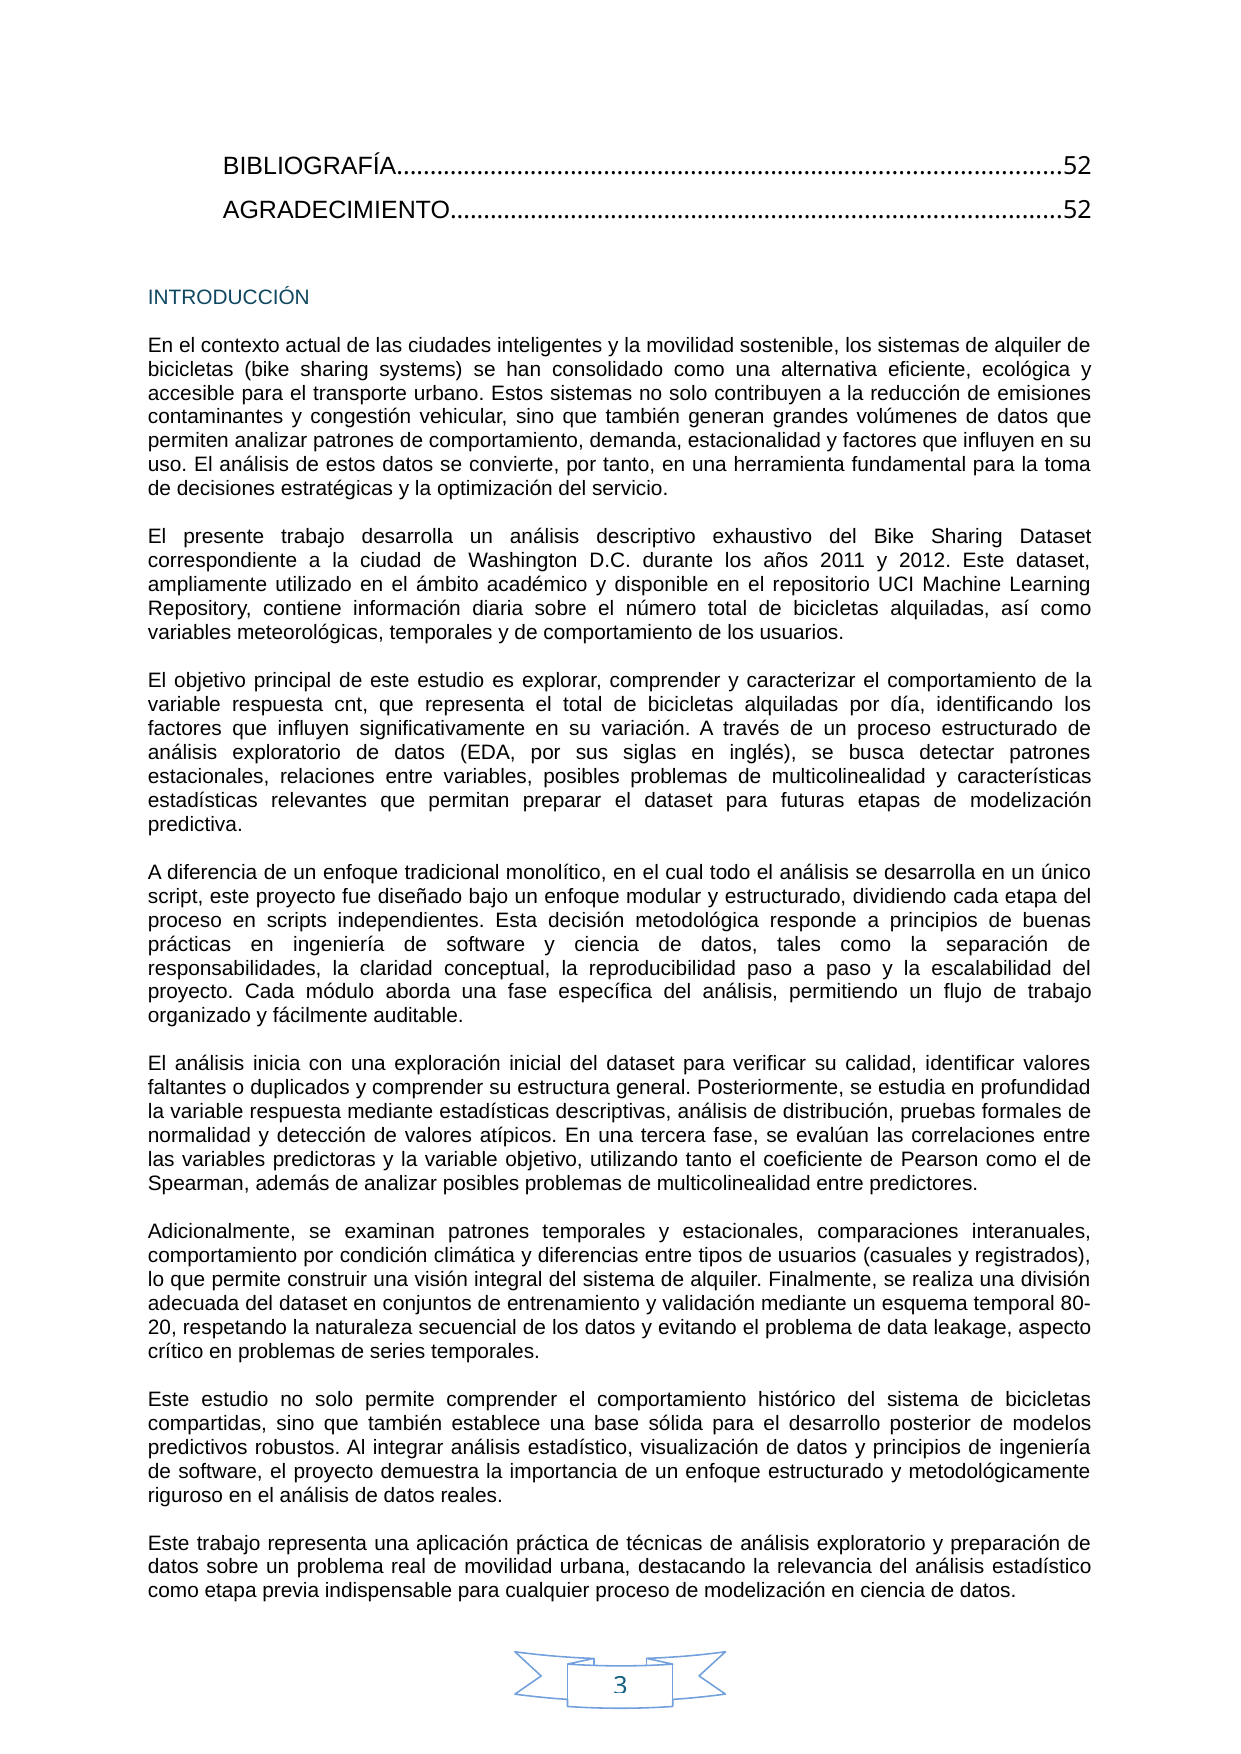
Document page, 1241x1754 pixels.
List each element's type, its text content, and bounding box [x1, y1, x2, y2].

text El objetivo principal de este estudio es explorar, comprender y caracterizar el comportamiento de la variable respuesta cnt, que representa el total de bicicletas alquiladas por día, identificando los factores que influyen significativamente en su variación. A través de un proceso estructurado de análisis exploratorio de datos (EDA, por sus siglas en inglés), se busca detectar patrones estacionales, relaciones entre variables, posibles problemas de multicolinealidad y características estadísticas relevantes que permitan preparar el dataset para futuras etapas de modelización predictiva. [148, 668, 1092, 836]
text Este trabajo representa una aplicación práctica de técnicas de análisis exploratorio y preparación de datos sobre un problema real de movilidad urbana, destacando la relevancia del análisis estadístico como etapa previa indispensable para cualquier proceso de modelización en ciencia de datos. [148, 1530, 1092, 1602]
text El análisis inicia con una exploración inicial del dataset para verificar su calidad, identificar valores faltantes o duplicados y comprender su estructura general. Posteriormente, se estudia en profundidad la variable respuesta mediante estadísticas descriptivas, análisis de distribución, pruebas formales de normalidad y detección de valores atípicos. En una tercera fase, se evalúan las correlaciones entre las variables predictoras y la variable objetivo, utilizando tanto el coeficiente de Pearson como el de Spearman, además de analizar posibles problemas de multicolinealidad entre predictores. [148, 1051, 1092, 1195]
subtitle INTRODUCCIÓN [148, 284, 1092, 308]
text El presente trabajo desarrolla un análisis descriptivo exhaustivo del Bike Sharing Dataset correspondiente a la ciudad de Washington D.C. durante los años 2011 y 2012. Este dataset, ampliamente utilizado en el ámbito académico y disponible en el repositorio UCI Machine Learning Repository, contiene información diaria sobre el número total de bicicletas alquiladas, así como variables meteorológicas, temporales y de comportamiento de los usuarios. [148, 524, 1092, 644]
text Adicionalmente, se examinan patrones temporales y estacionales, comparaciones interanuales, comportamiento por condición climática y diferencias entre tipos de usuarios (casuales y registrados), lo que permite construir una visión integral del sistema de alquiler. Finalmente, se realiza una división adecuada del dataset en conjuntos de entrenamiento y validación mediante un esquema temporal 80-20, respetando la naturaleza secuencial de los datos y evitando el problema de data leakage, aspecto crítico en problemas de series temporales. [148, 1219, 1092, 1363]
text A diferencia de un enfoque tradicional monolítico, en el cual todo el análisis se desarrolla en un único script, este proyecto fue diseñado bajo un enfoque modular y estructurado, dividiendo cada etapa del proceso en scripts independientes. Esta decisión metodológica responde a principios de buenas prácticas en ingeniería de software y ciencia de datos, tales como la separación de responsabilidades, la claridad conceptual, la reproducibilidad paso a paso y la escalabilidad del proyecto. Cada módulo aborda una fase específica del análisis, permitiendo un flujo de trabajo organizado y fácilmente auditable. [148, 859, 1092, 1027]
text En el contexto actual de las ciudades inteligentes y la movilidad sostenible, los sistemas de alquiler de bicicletas (bike sharing systems) se han consolidado como una alternativa eficiente, ecológica y accesible para el transporte urbano. Estos sistemas no solo contribuyen a la reducción de emisiones contaminantes y congestión vehicular, sino que también generan grandes volúmenes de datos que permiten analizar patrones de comportamiento, demanda, estacionalidad y factores que influyen en su uso. El análisis de estos datos se convierte, por tanto, en una herramienta fundamental para la toma de decisiones estratégicas y la optimización del servicio. [148, 332, 1092, 500]
text Este estudio no solo permite comprender el comportamiento histórico del sistema de bicicletas compartidas, sino que también establece una base sólida para el desarrollo posterior de modelos predictivos robustos. Al integrar análisis estadístico, visualización de datos y principios de ingeniería de software, el proyecto demuestra la importancia de un enfoque estructurado y metodológicamente riguroso en el análisis de datos reales. [148, 1387, 1092, 1506]
